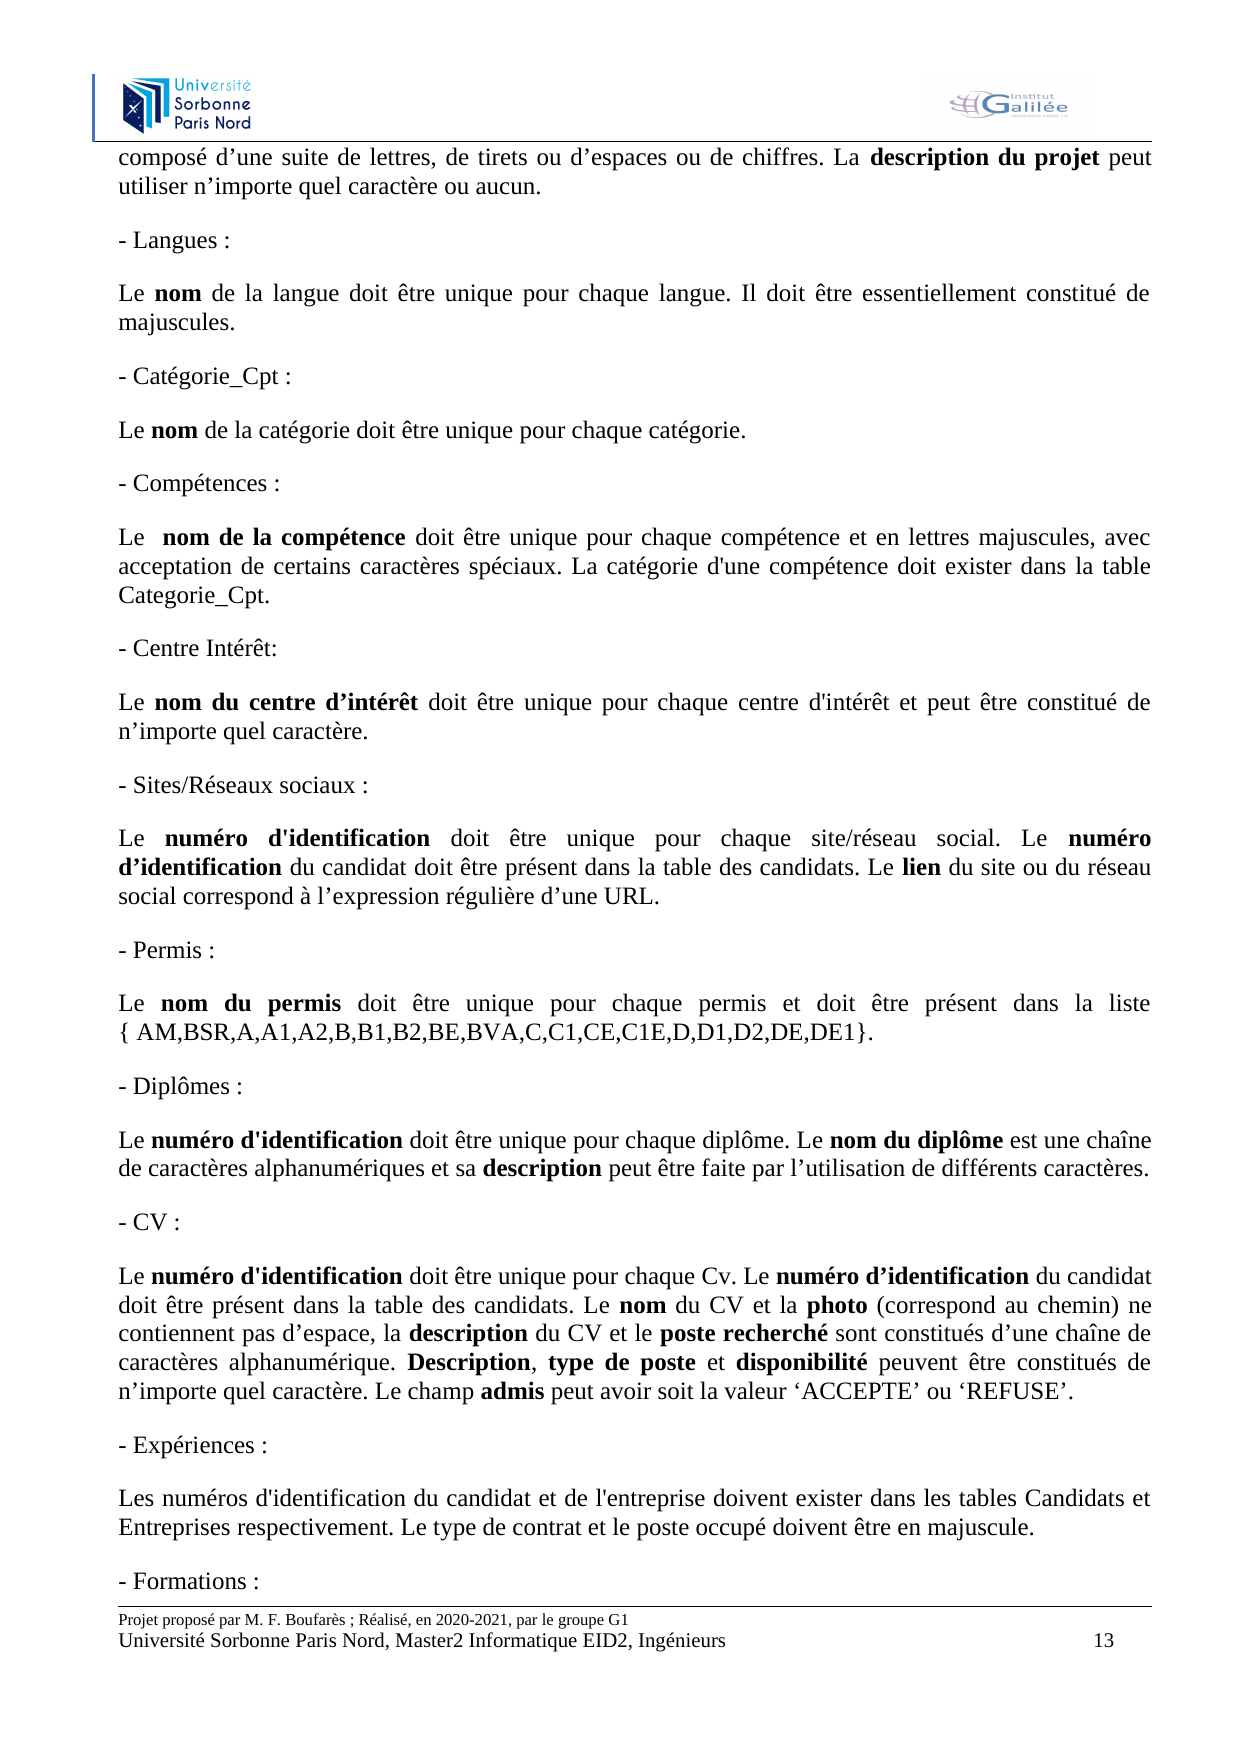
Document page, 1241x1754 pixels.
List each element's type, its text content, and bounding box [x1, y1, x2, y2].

text - Sites/Réseaux sociaux : [118, 770, 1152, 798]
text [118, 142, 1152, 200]
picture [118, 73, 256, 139]
text Le nom de la compétence doit être unique pour chaque compétence et en lettres majuscules, avec acceptation de certains caractères spéciaux. La catégorie d'une compétence doit exister dans la table Categorie_Cpt. [118, 522, 1152, 608]
text - Diplômes : [118, 1071, 1152, 1100]
text - CV : [118, 1207, 1152, 1236]
text - Formations : [118, 1566, 1152, 1595]
text Le numéro d'identification doit être unique pour chaque Cv. Le numéro d’identification du candidat doit être présent dans la table des candidats. Le nom du CV et la photo (correspond au chemin) ne contiennent pas d’espace, la description du CV et le poste recherché sont constitués d’une chaîne de caractères alphanumérique. Description, type de poste et disponibilité peuvent être constitués de n’importe quel caractère. Le champ admis peut avoir soit la valeur ‘ACCEPTE’ ou ‘REFUSE’. [118, 1261, 1152, 1405]
text - Centre Intérêt: [118, 633, 1152, 662]
text Le nom de la langue doit être unique pour chaque langue. Il doit être essentiellement constitué de majuscules. [118, 278, 1152, 336]
text - Catégorie_Cpt : [118, 361, 1152, 390]
text Le nom du permis doit être unique pour chaque permis et doit être présent dans la liste { AM,BSR,A,A1,A2,B,B1,B2,BE,BVA,C,C1,CE,C1E,D,D1,D2,DE,DE1}. [118, 988, 1152, 1046]
text - Permis : [118, 935, 1152, 963]
text - Compétences : [118, 468, 1152, 497]
text Le numéro d'identification doit être unique pour chaque site/réseau social. Le numéro d’identification du candidat doit être présent dans la table des candidats. Le lien du site ou du réseau social correspond à l’expression régulière d’une URL. [118, 823, 1152, 910]
text Le numéro d'identification doit être unique pour chaque diplôme. Le nom du diplôme est une chaîne de caractères alphanumériques et sa description peut être faite par l’utilisation de différents caractères. [118, 1125, 1152, 1182]
text - Expériences : [118, 1430, 1152, 1458]
text Le nom du centre d’intérêt doit être unique pour chaque centre d'intérêt et peut être constitué de n’importe quel caractère. [118, 687, 1152, 745]
text Le nom de la catégorie doit être unique pour chaque catégorie. [118, 415, 1152, 443]
text - Langues : [118, 225, 1152, 253]
picture [922, 75, 1095, 135]
text Les numéros d'identification du candidat et de l'entreprise doivent exister dans les tables Candidats et Entreprises respectivement. Le type de contrat et le poste occupé doivent être en majuscule. [118, 1483, 1152, 1541]
